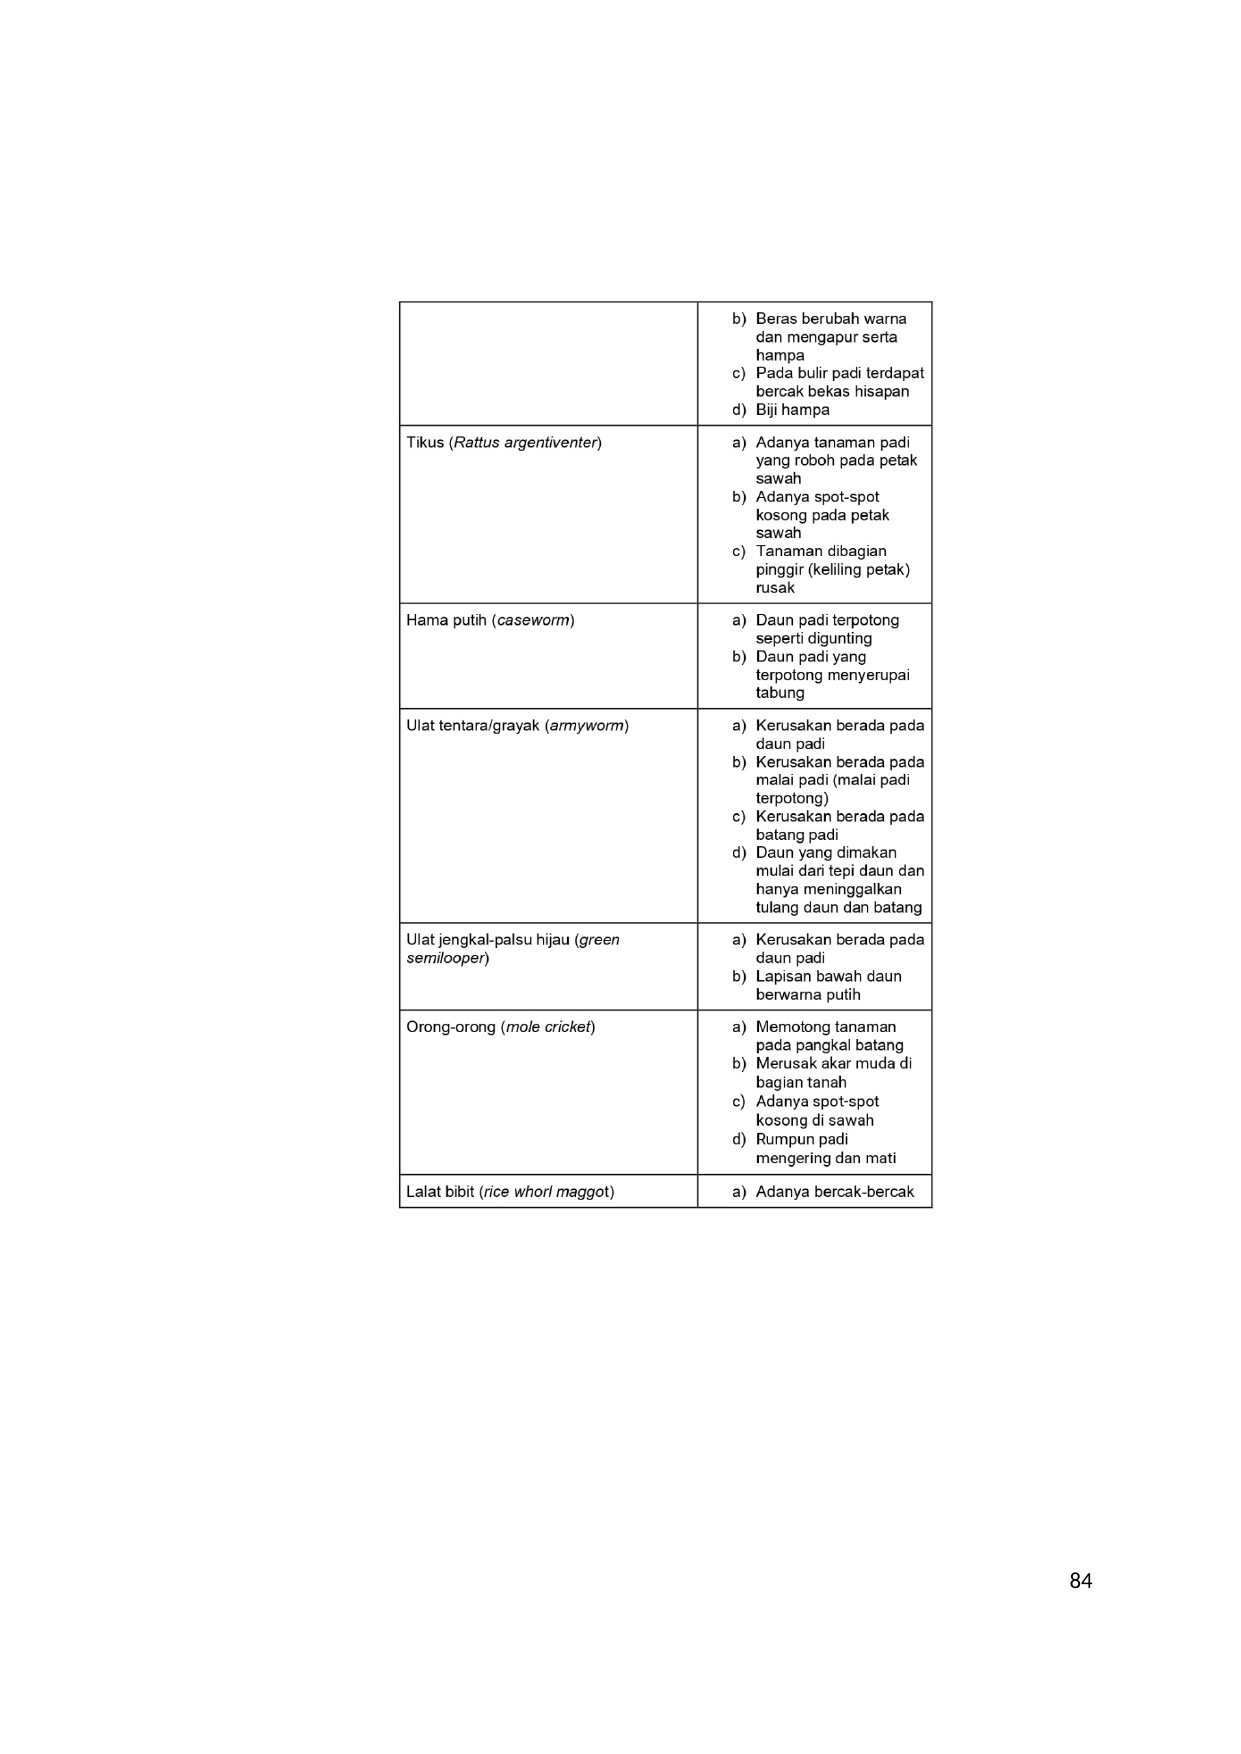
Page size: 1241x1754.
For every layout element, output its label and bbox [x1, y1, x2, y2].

picture [258, 206, 1042, 1314]
